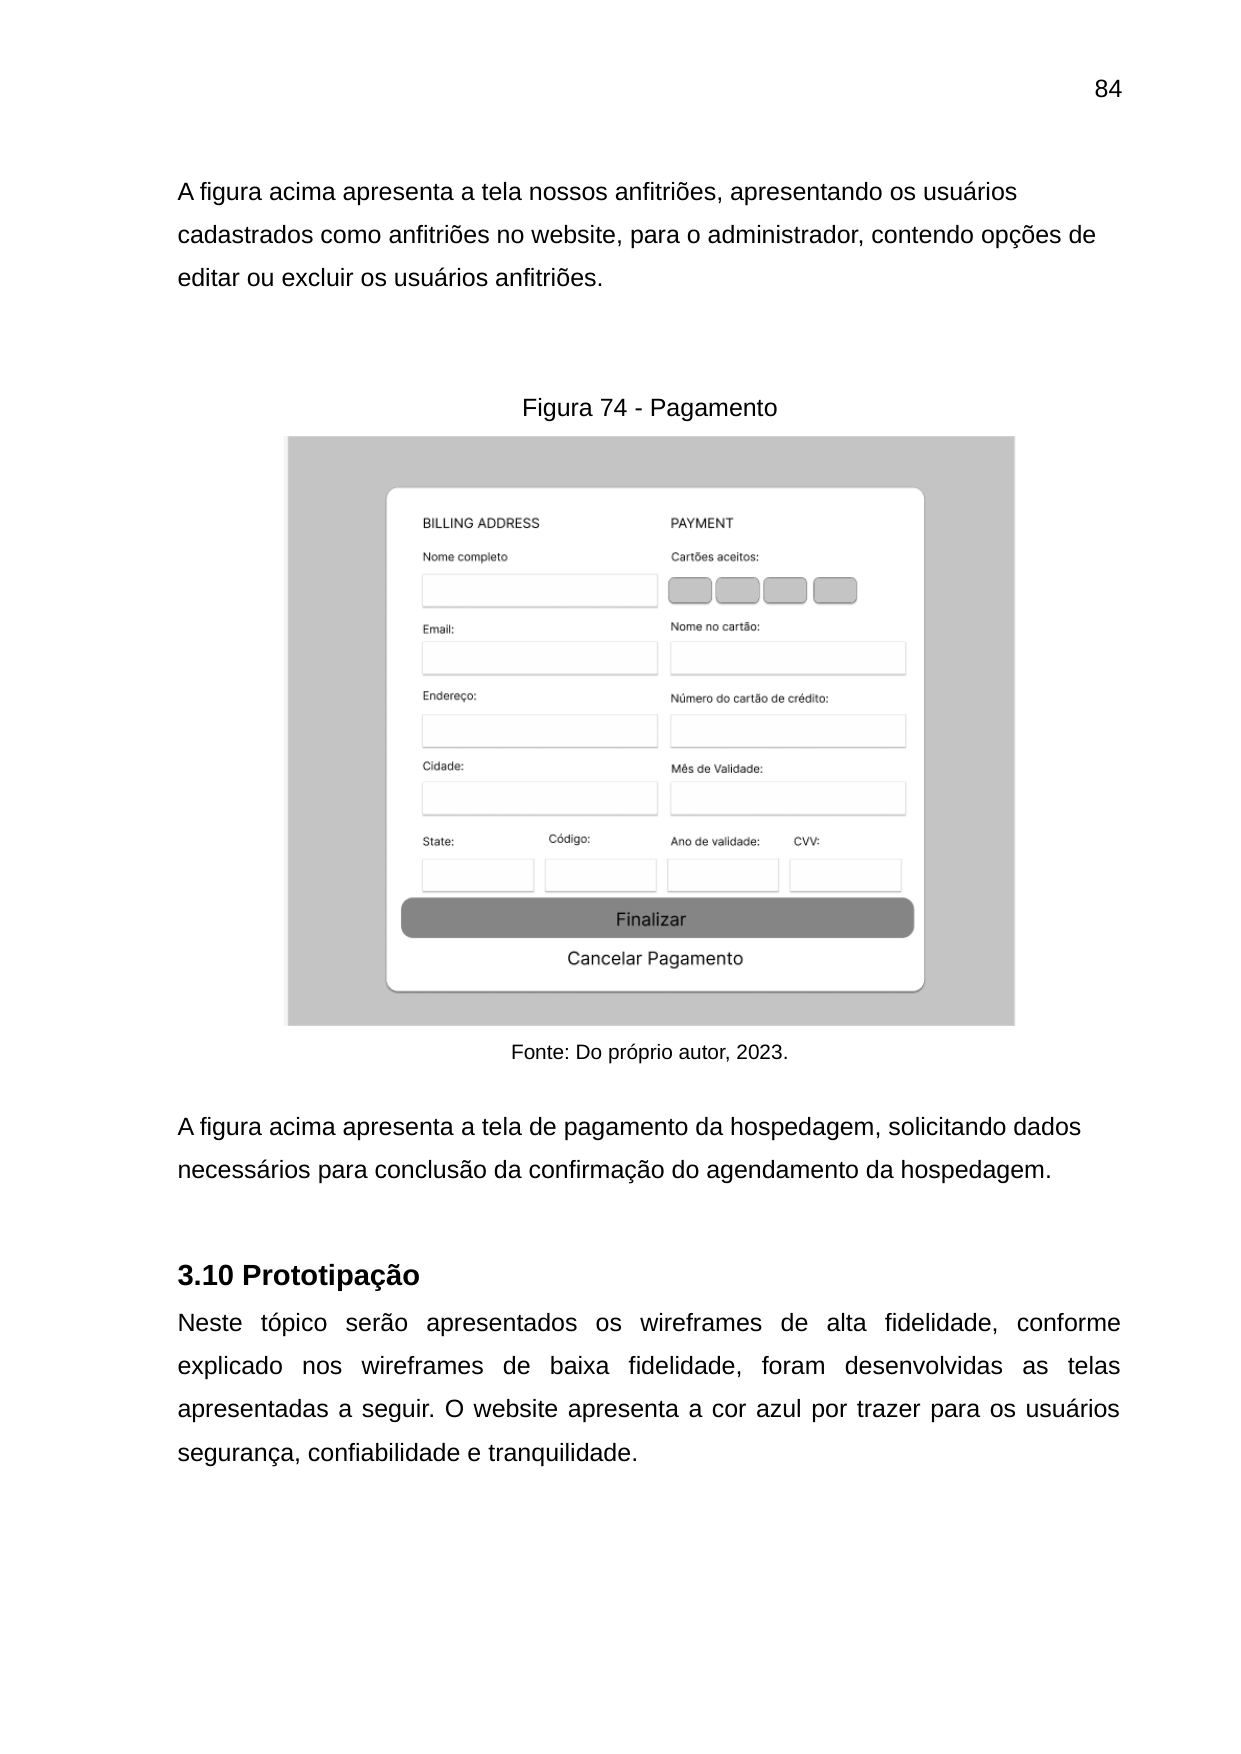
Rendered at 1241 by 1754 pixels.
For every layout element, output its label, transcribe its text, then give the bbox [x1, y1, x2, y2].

text Figura 74 - Pagamento [177, 393, 1122, 422]
text A figura acima apresenta a tela nossos anfitriões, apresentando os usuários cadastrados como anfitriões no website, para o administrador, contendo opções de editar ou excluir os usuários anfitriões. [177, 177, 1122, 292]
text A figura acima apresenta a tela de pagamento da hospedagem, solicitando dados necessários para conclusão da confirmação do agendamento da hospedagem. [177, 1112, 1122, 1184]
text 3.10 Prototipação [177, 1258, 1122, 1291]
picture [283, 436, 1016, 1026]
text Neste tópico serão apresentados os wireframes de alta fidelidade, conforme explicado nos wireframes de baixa fidelidade, foram desenvolvidas as telas apresentadas a seguir. O website apresenta a cor azul por trazer para os usuários segurança, confiabilidade e tranquilidade. [177, 1308, 1122, 1466]
text Fonte: Do próprio autor, 2023. [177, 1040, 1122, 1064]
